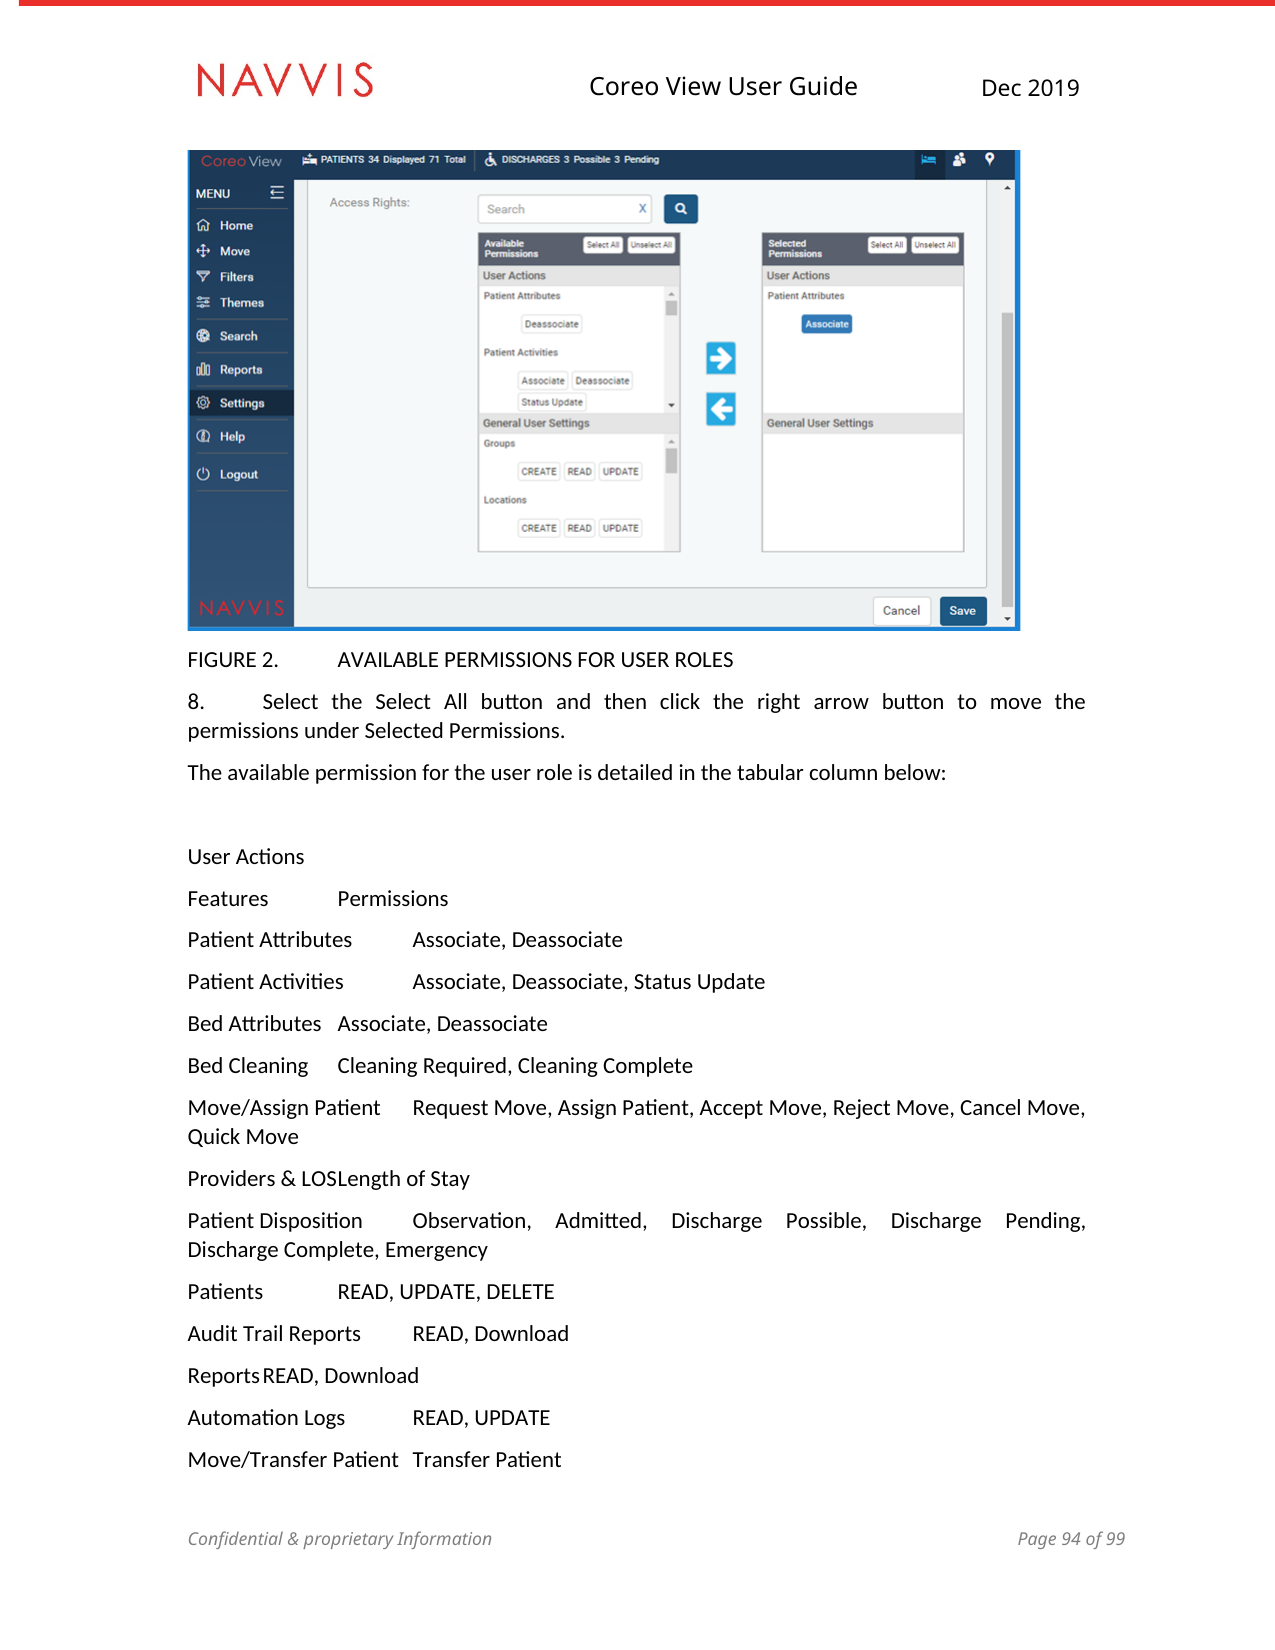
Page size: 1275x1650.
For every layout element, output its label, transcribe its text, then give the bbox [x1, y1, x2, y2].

text Automation Logs READ, UPDATE [187, 1403, 1087, 1431]
text Patient Activities Associate, Deassociate, Status Update [187, 967, 1087, 995]
text 8. Select the Select All button and then click the right arrow button to move the permissions under Selected Permissions. [187, 687, 1087, 744]
picture [187, 150, 1021, 631]
text FIGURE 2. AVAILABLE PERMISSIONS FOR USER ROLES [187, 645, 1087, 673]
text Bed Cleaning Cleaning Required, Cleaning Complete [187, 1051, 1087, 1079]
text Audit Trail Reports READ, Download [187, 1319, 1087, 1347]
picture [187, 55, 383, 104]
text Reports READ, Download [187, 1361, 1087, 1389]
text The available permission for the user role is detailed in the tabular column below: [187, 758, 1087, 786]
text Move/Assign Patient Request Move, Assign Patient, Accept Move, Reject Move, Cancel Move, Quick Move [187, 1093, 1087, 1150]
text Bed Attributes Associate, Deassociate [187, 1009, 1087, 1037]
text Move/Transfer Patient Transfer Patient [187, 1445, 1087, 1473]
text User Actions [187, 842, 1087, 870]
text Patient Disposition Observation, Admitted, Discharge Possible, Discharge Pending, Discharge Complete, Emergency [187, 1206, 1087, 1263]
text Features Permissions [187, 884, 1087, 912]
text Patient Attributes Associate, Deassociate [187, 926, 1087, 953]
text Providers & LOS Length of Stay [187, 1164, 1087, 1192]
text Patients READ, UPDATE, DELETE [187, 1277, 1087, 1305]
